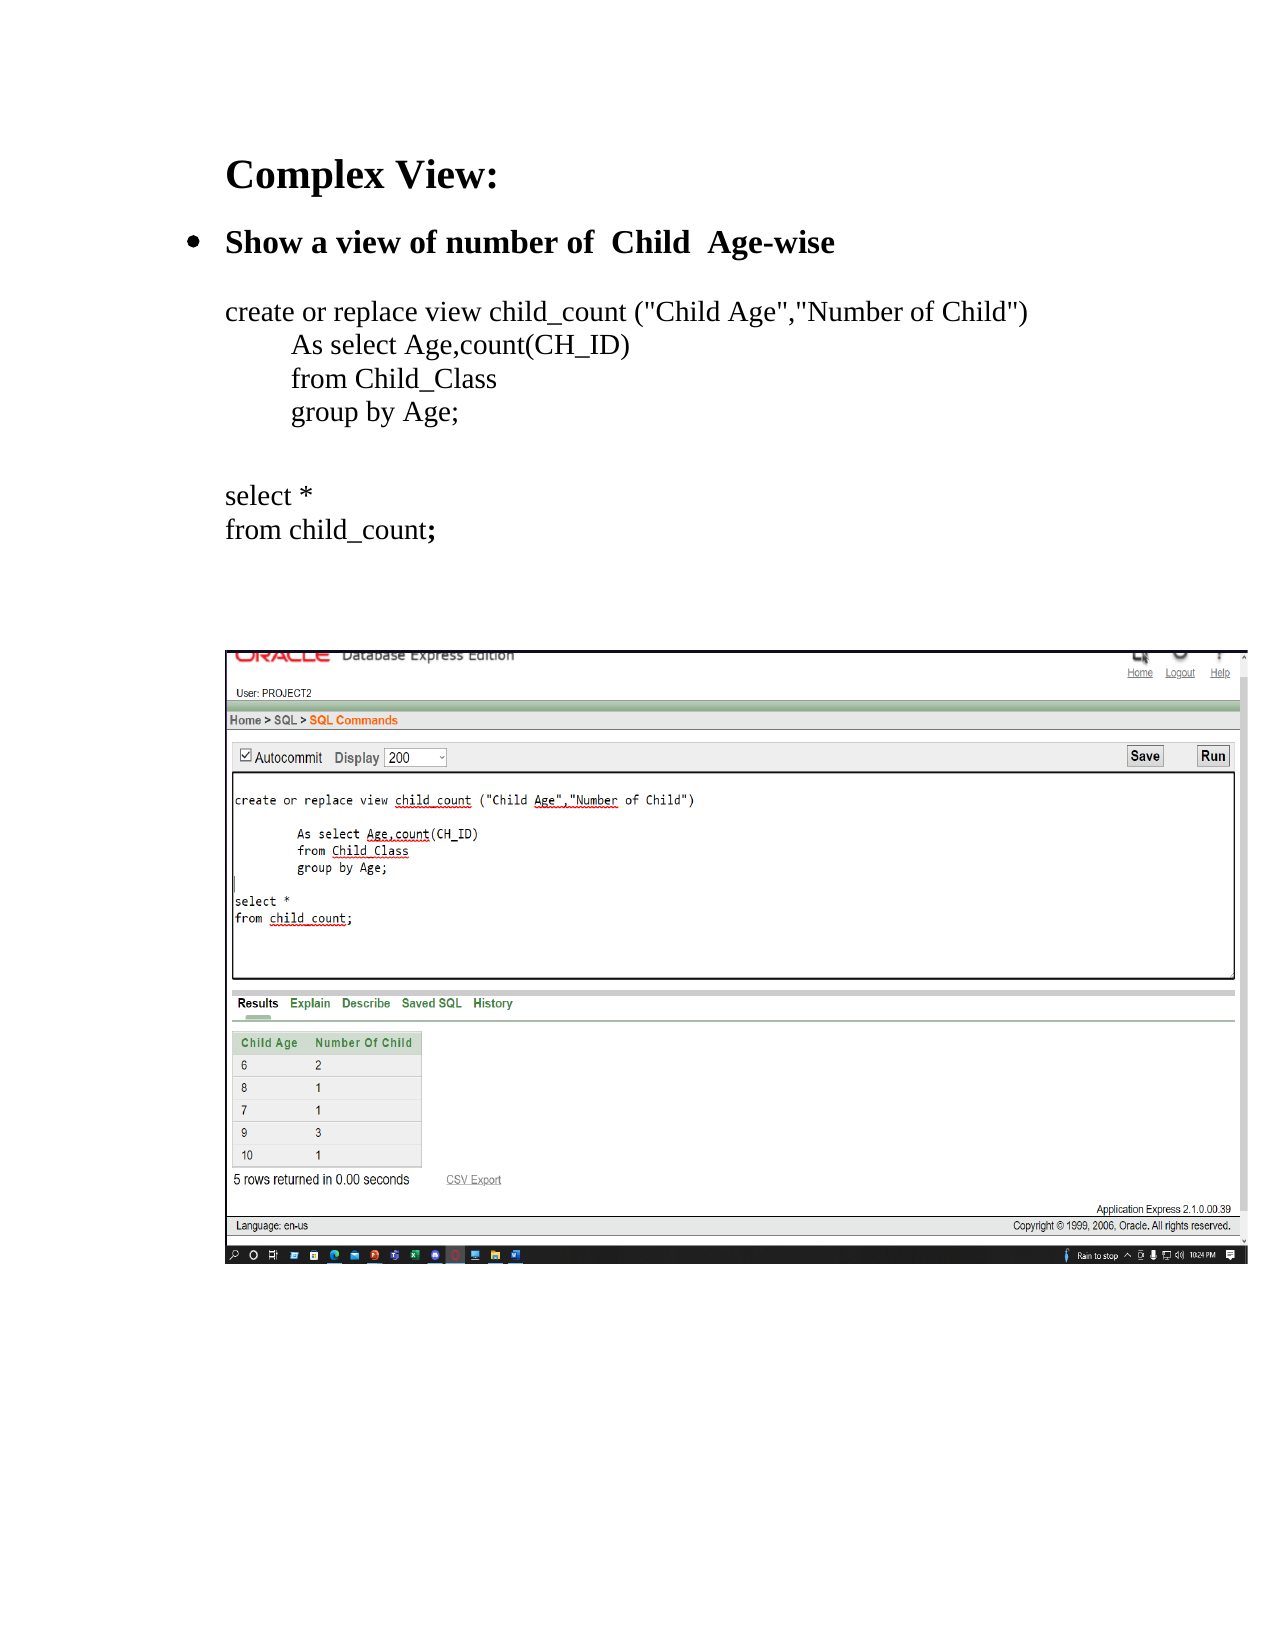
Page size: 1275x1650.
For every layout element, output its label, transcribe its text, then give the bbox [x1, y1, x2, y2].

list Complex View: [225, 150, 1125, 198]
list Show a view of number of Child Age-wise [187, 222, 1125, 260]
list from child_count; [225, 512, 1125, 545]
list create or replace view child_count ("Child Age","Number of Child") [225, 294, 1125, 327]
picture [225, 650, 1248, 1264]
list group by Age; [225, 394, 1125, 428]
list select * [225, 478, 1125, 512]
list from Child_Class [225, 361, 1125, 394]
list As select Age,count(CH_ID) [225, 327, 1125, 361]
